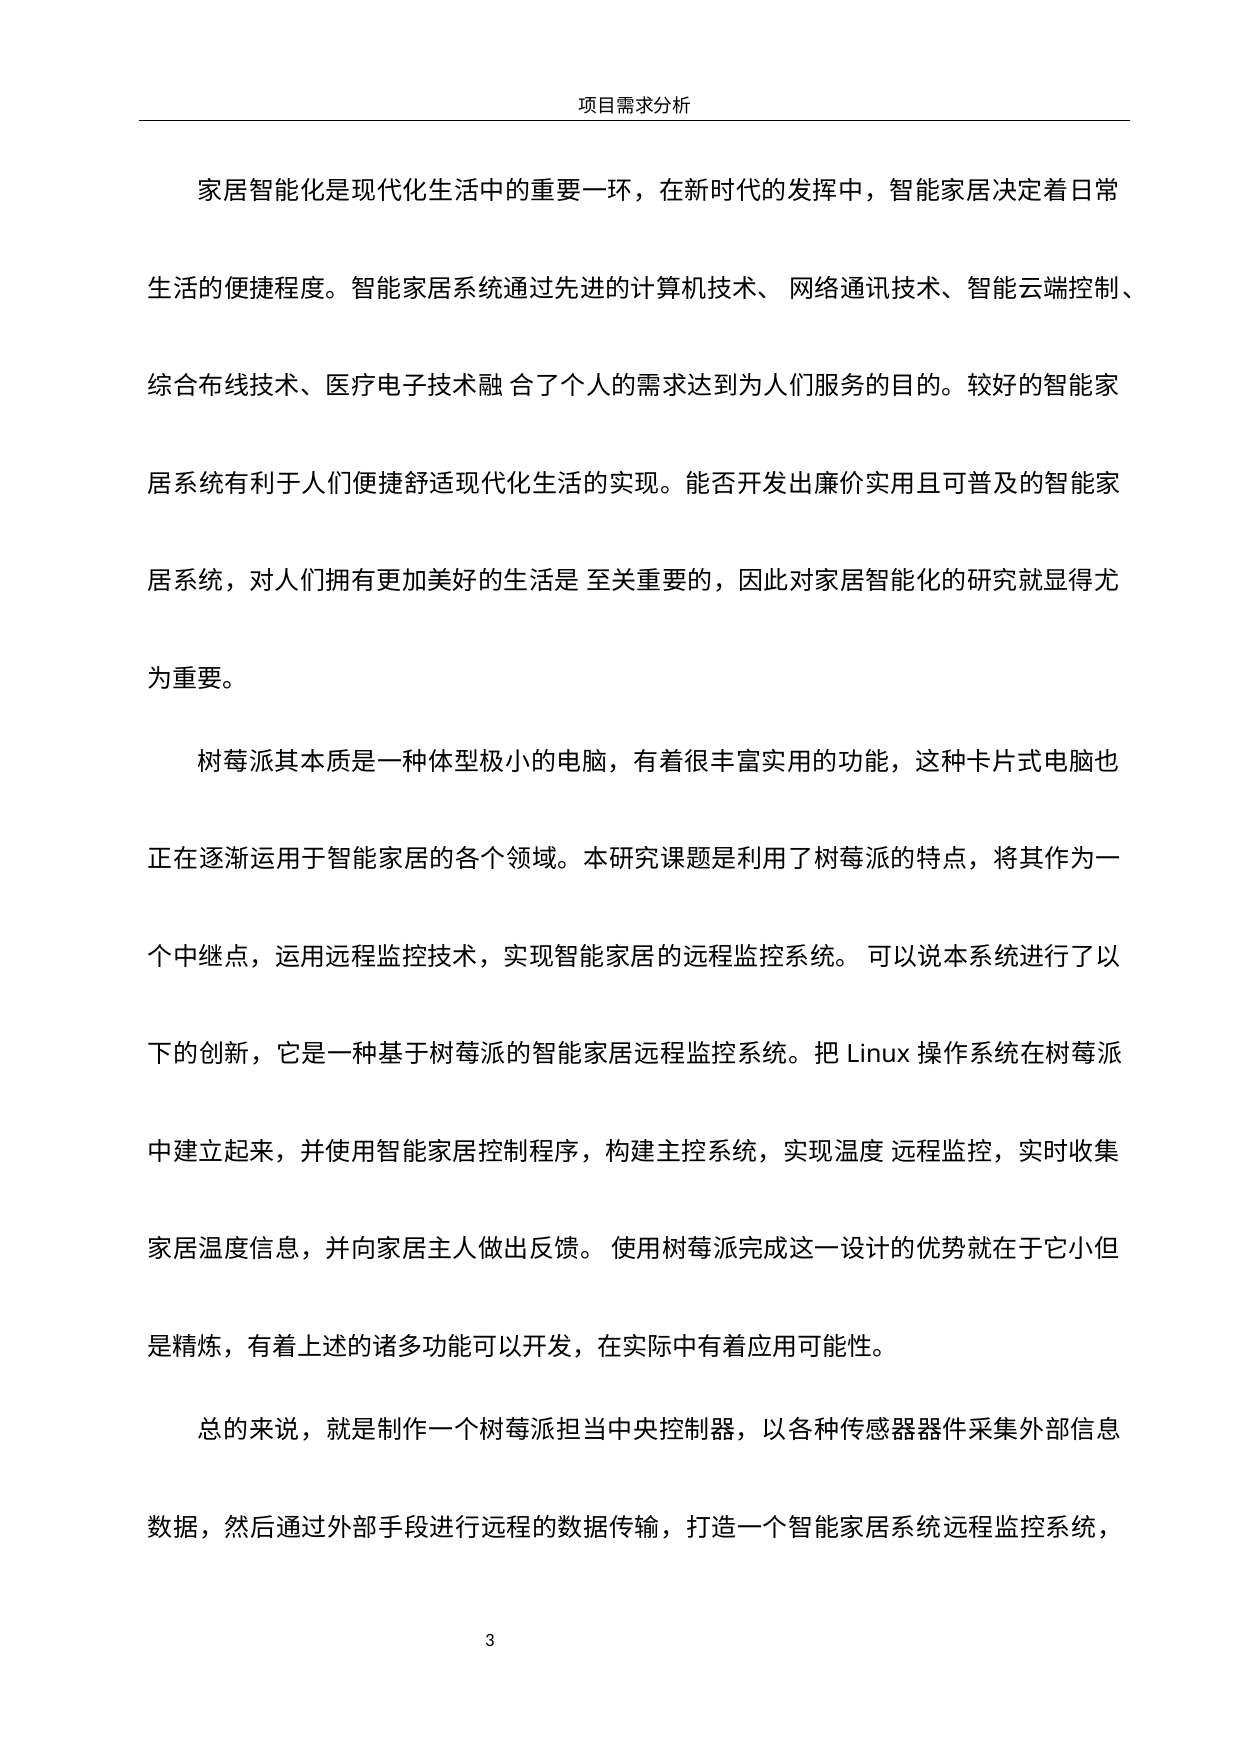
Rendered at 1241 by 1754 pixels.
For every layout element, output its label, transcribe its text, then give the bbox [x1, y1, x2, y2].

text 家居智能化是现代化生活中的重要一环，在新时代的发挥中，智能家居决定着日常生活的便捷程度。智能家居系统通过先进的计算机技术、 网络通讯技术、智能云端控制、综合布线技术、医疗电子技术融 合了个人的需求达到为人们服务的目的。较好的智能家居系统有利于人们便捷舒适现代化生活的实现。能否开发出廉价实用且可普及的智能家居系统，对人们拥有更加美好的生活是 至关重要的，因此对家居智能化的研究就显得尤为重要。 [148, 156, 1122, 709]
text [148, 1395, 1122, 1558]
text 树莓派其本质是一种体型极小的电脑，有着很丰富实用的功能，这种卡片式电脑也正在逐渐运用于智能家居的各个领域。本研究课题是利用了树莓派的特点，将其作为一个中继点，运用远程监控技术，实现智能家居的远程监控系统。 可以说本系统进行了以下的创新，它是一种基于树莓派的智能家居远程监控系统。把 Linux 操作系统在树莓派中建立起来，并使用智能家居控制程序，构建主控系统，实现温度 远程监控，实时收集家居温度信息，并向家居主人做出反馈。 使用树莓派完成这一设计的优势就在于它小但是精炼，有着上述的诸多功能可以开发，在实际中有着应用可能性。 [148, 727, 1122, 1377]
